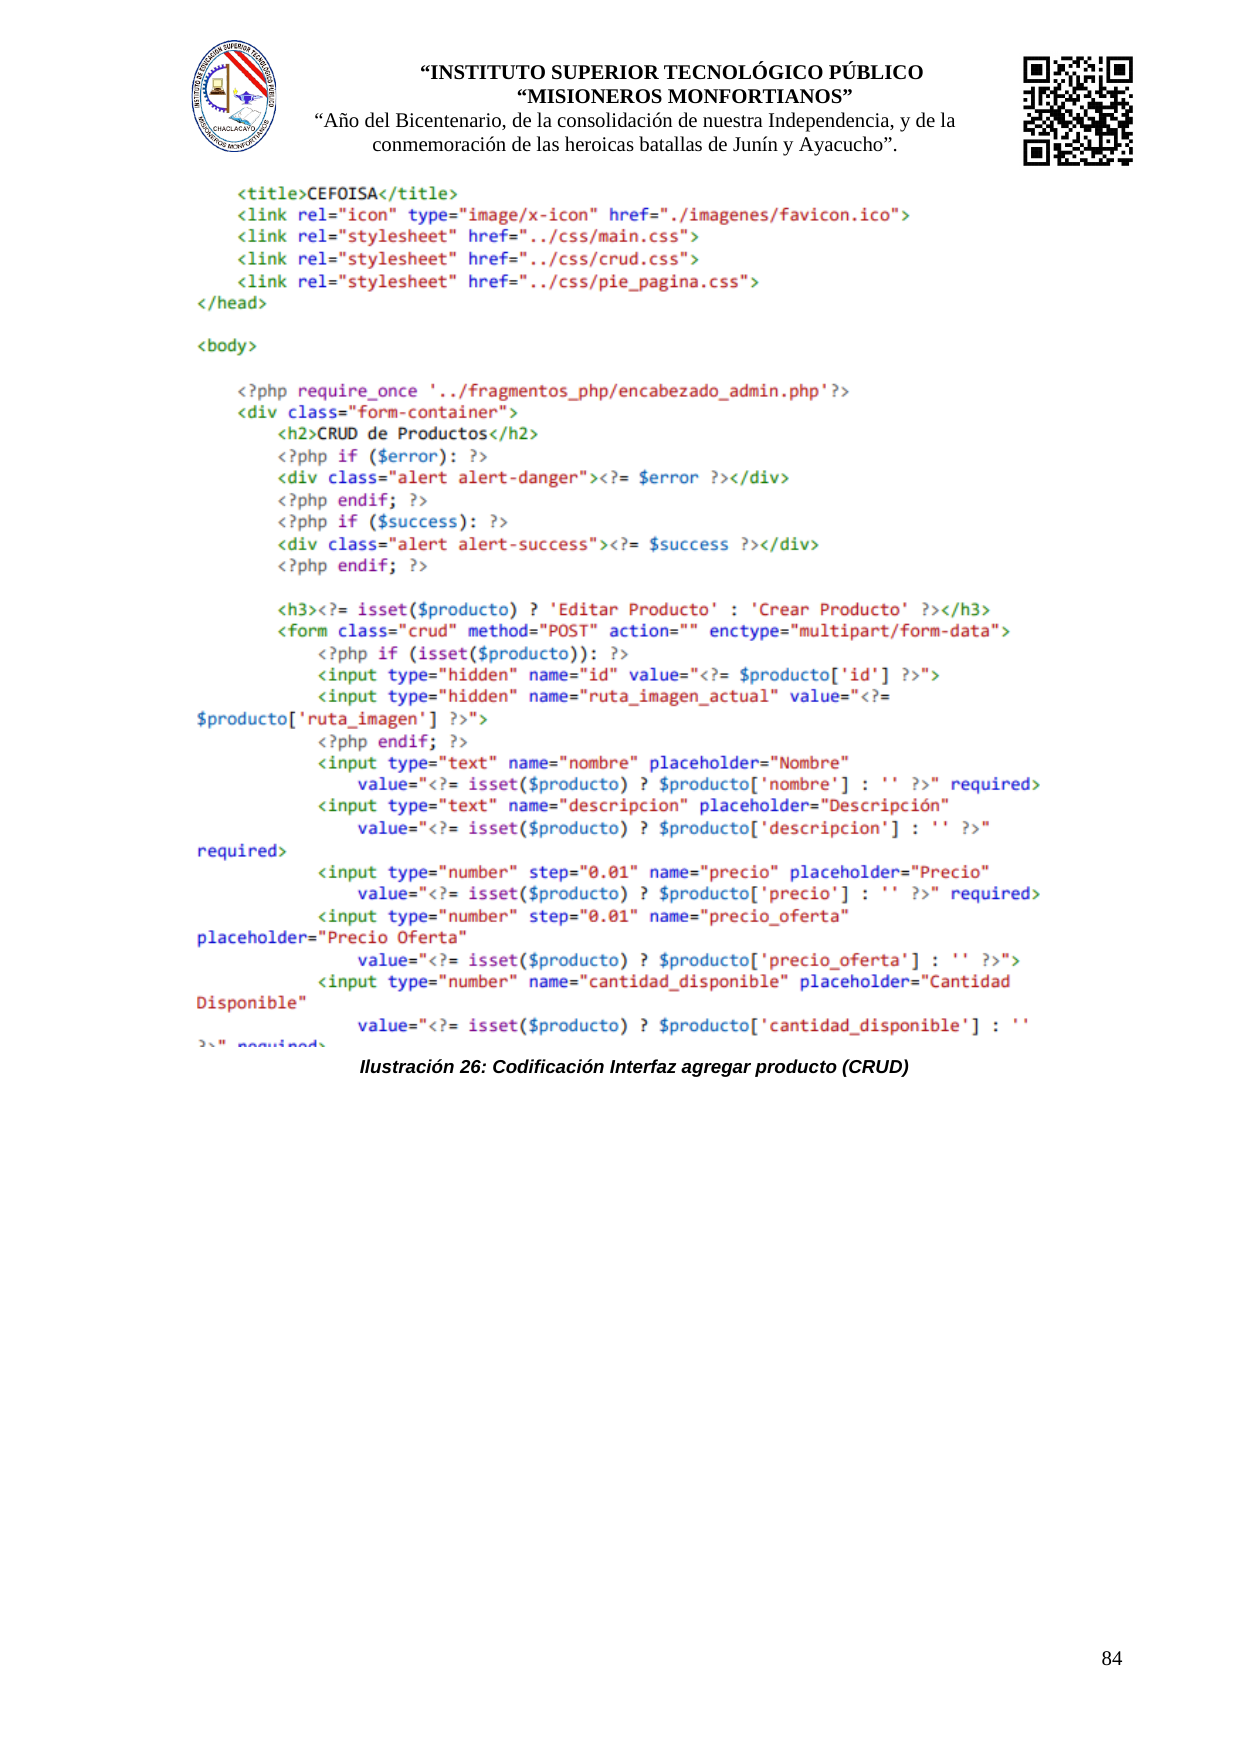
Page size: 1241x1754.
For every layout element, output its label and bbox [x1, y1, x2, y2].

picture [191, 40, 277, 152]
picture [196, 181, 1074, 1047]
picture [1018, 51, 1137, 170]
